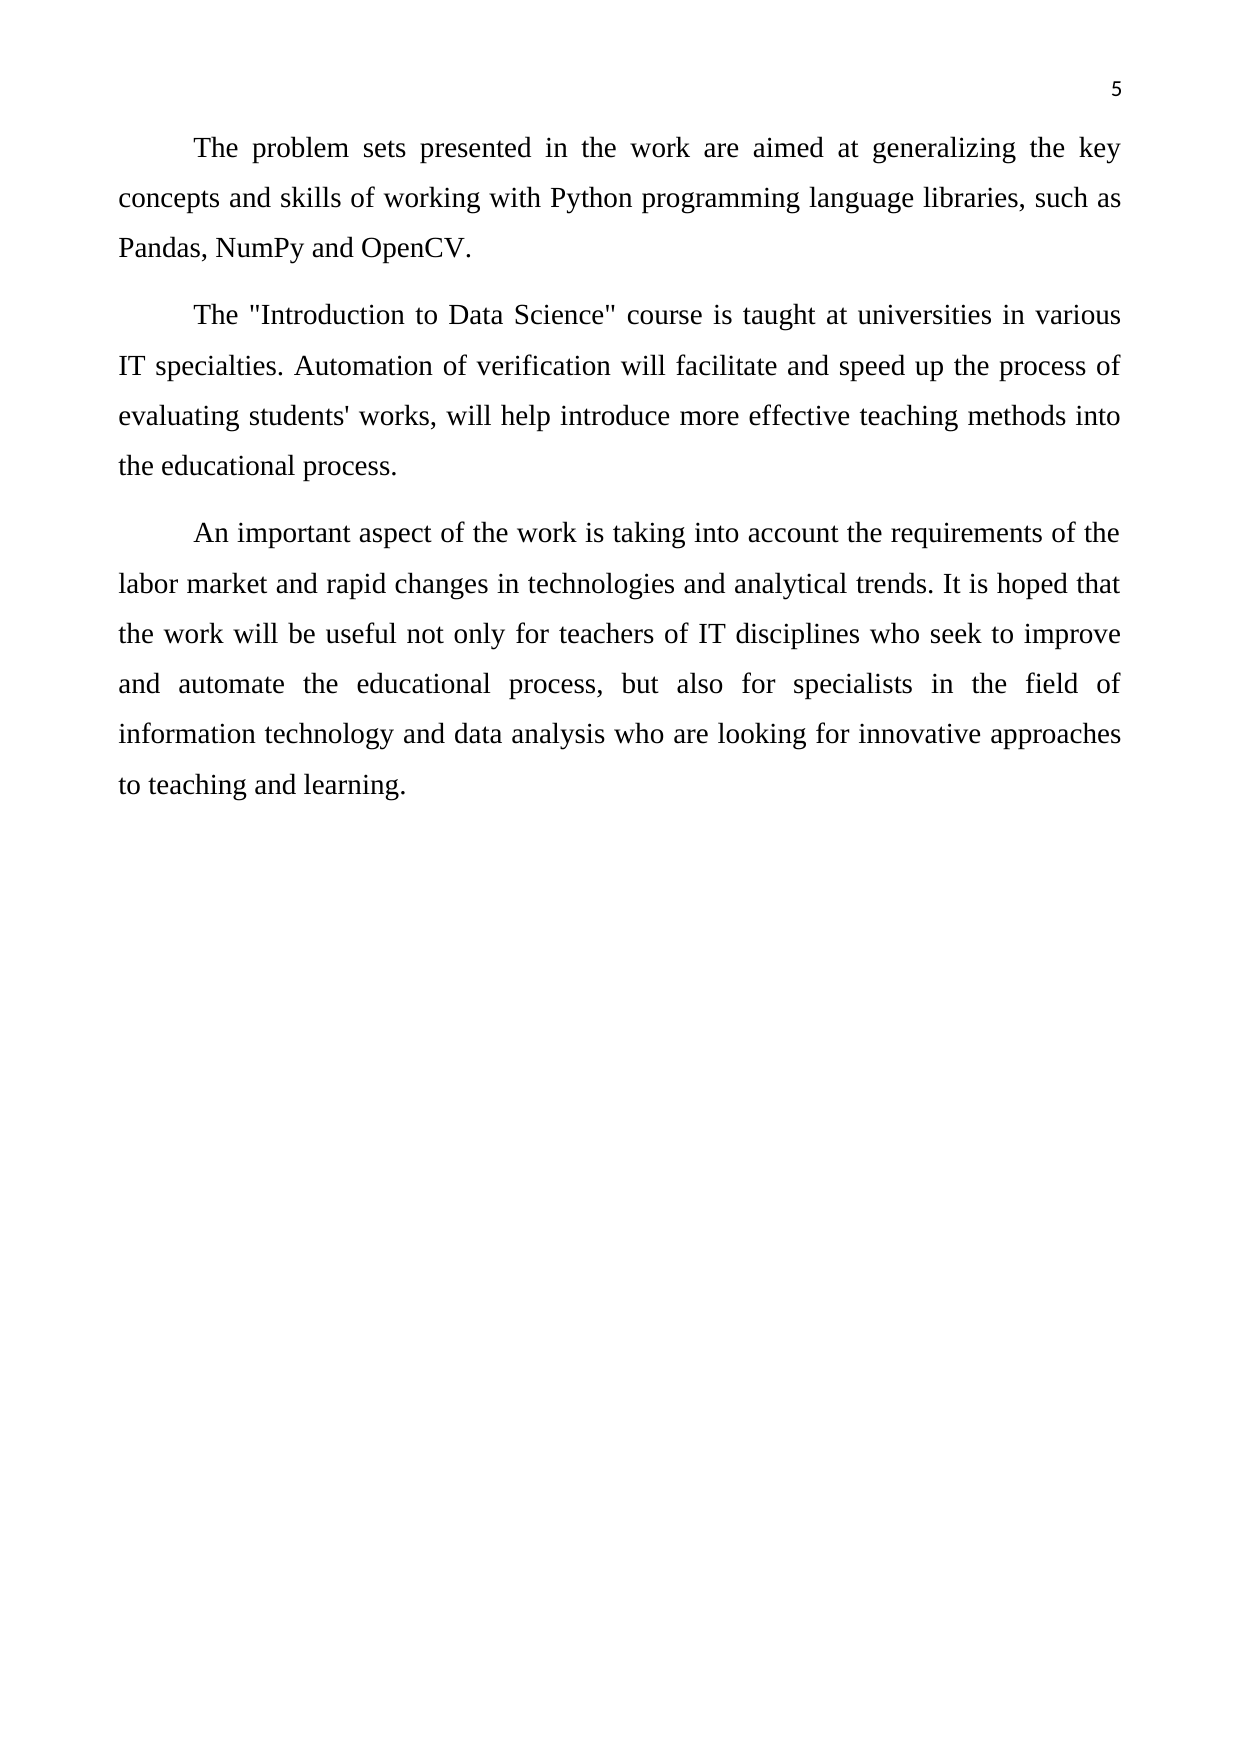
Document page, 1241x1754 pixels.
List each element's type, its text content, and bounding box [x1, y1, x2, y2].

text The problem sets presented in the work are aimed at generalizing the key concepts and skills of working with Python programming language libraries, such as Pandas, NumPy and OpenCV. [118, 130, 1122, 264]
text An important aspect of the work is taking into account the requirements of the labor market and rapid changes in technologies and analytical trends. It is hoped that the work will be useful not only for teachers of IT disciplines who seek to improve and automate the educational process, but also for specialists in the field of information technology and data analysis who are looking for innovative approaches to teaching and learning. [118, 515, 1122, 801]
text The "Introduction to Data Science" course is taught at universities in various IT specialties. Automation of verification will facilitate and speed up the process of evaluating students' works, will help introduce more effective teaching methods into the educational process. [118, 297, 1122, 482]
